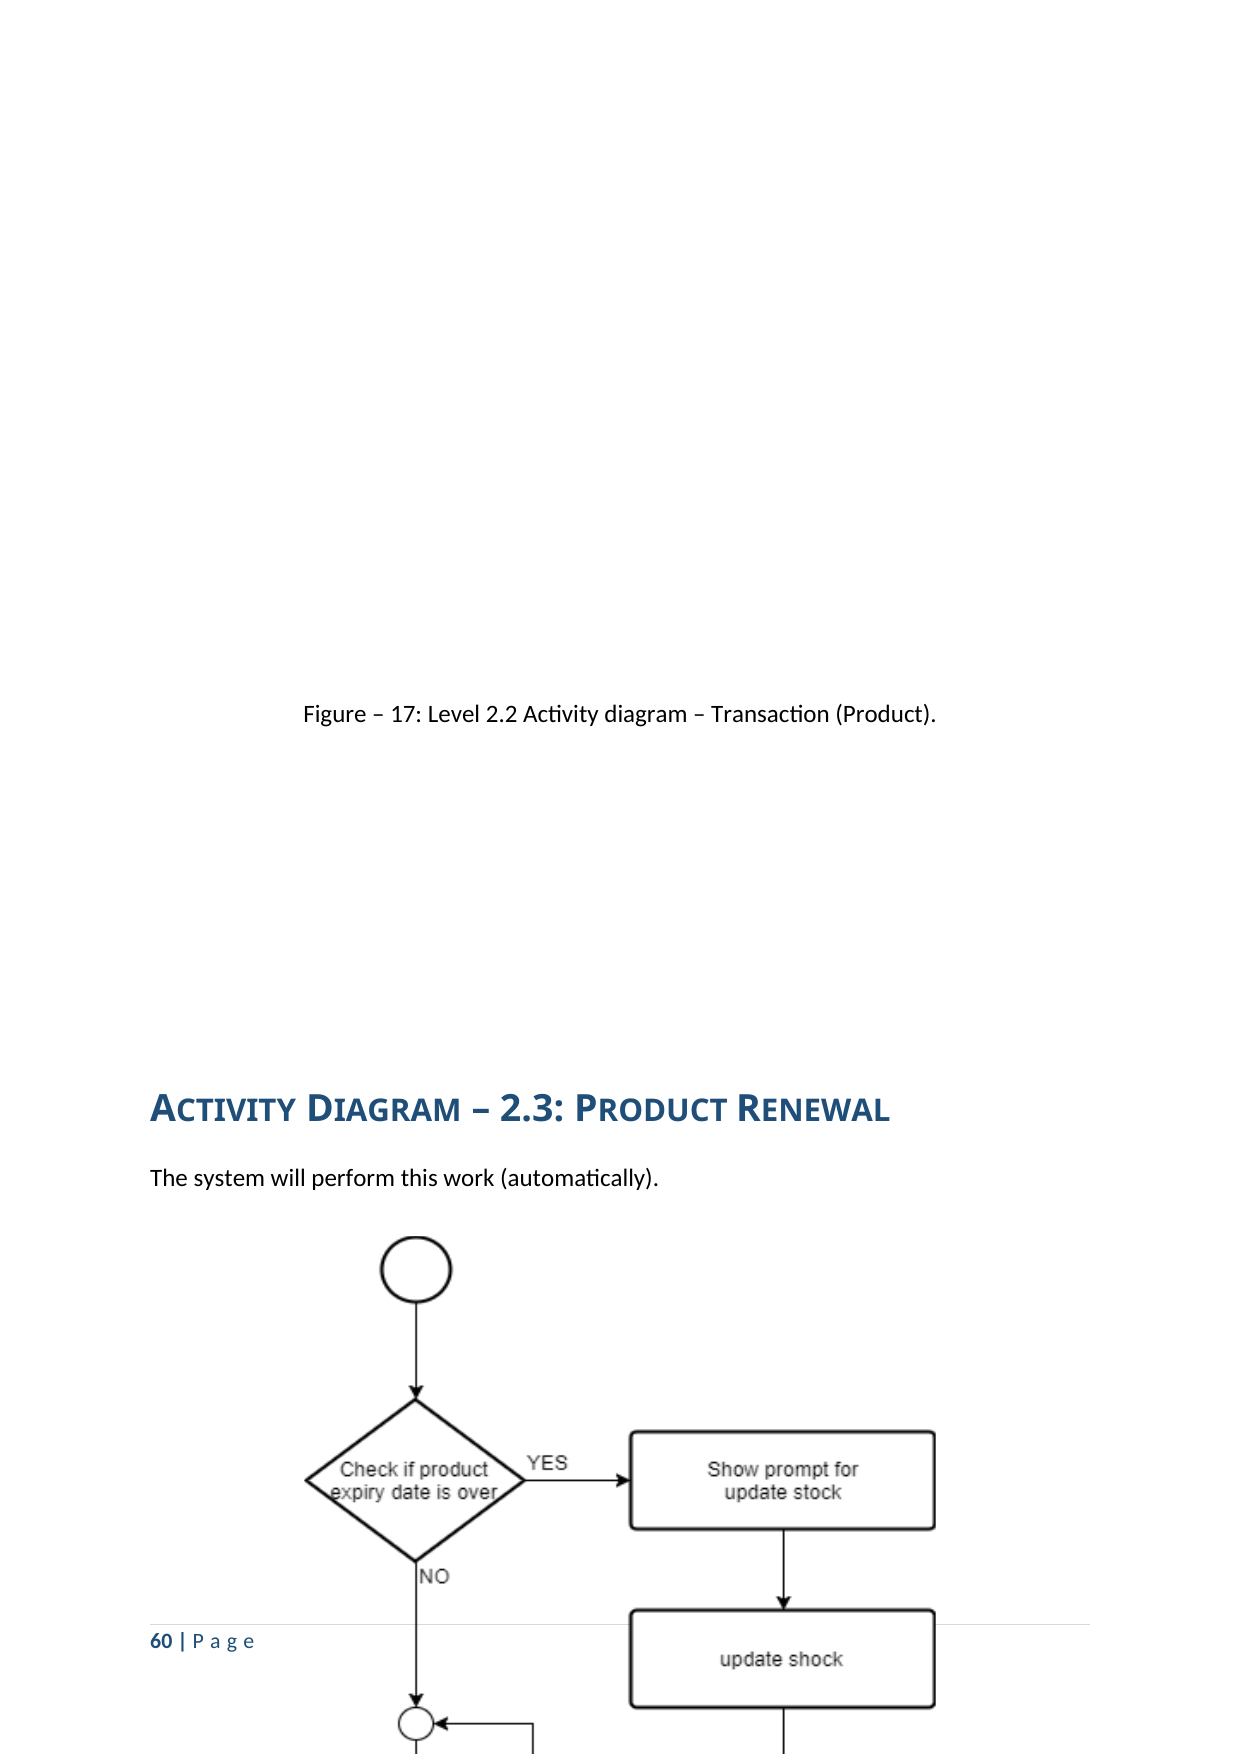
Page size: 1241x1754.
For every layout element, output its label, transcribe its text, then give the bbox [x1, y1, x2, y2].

text Figure – 17: Level 2.2 Activity diagram – Transaction (Product). [150, 698, 1090, 728]
text ACTIVITY DIAGRAM – 2.3: PRODUCT RENEWAL [150, 1081, 1090, 1132]
text The system will perform this work (automatically). [150, 1162, 1090, 1192]
picture [304, 1236, 936, 1754]
